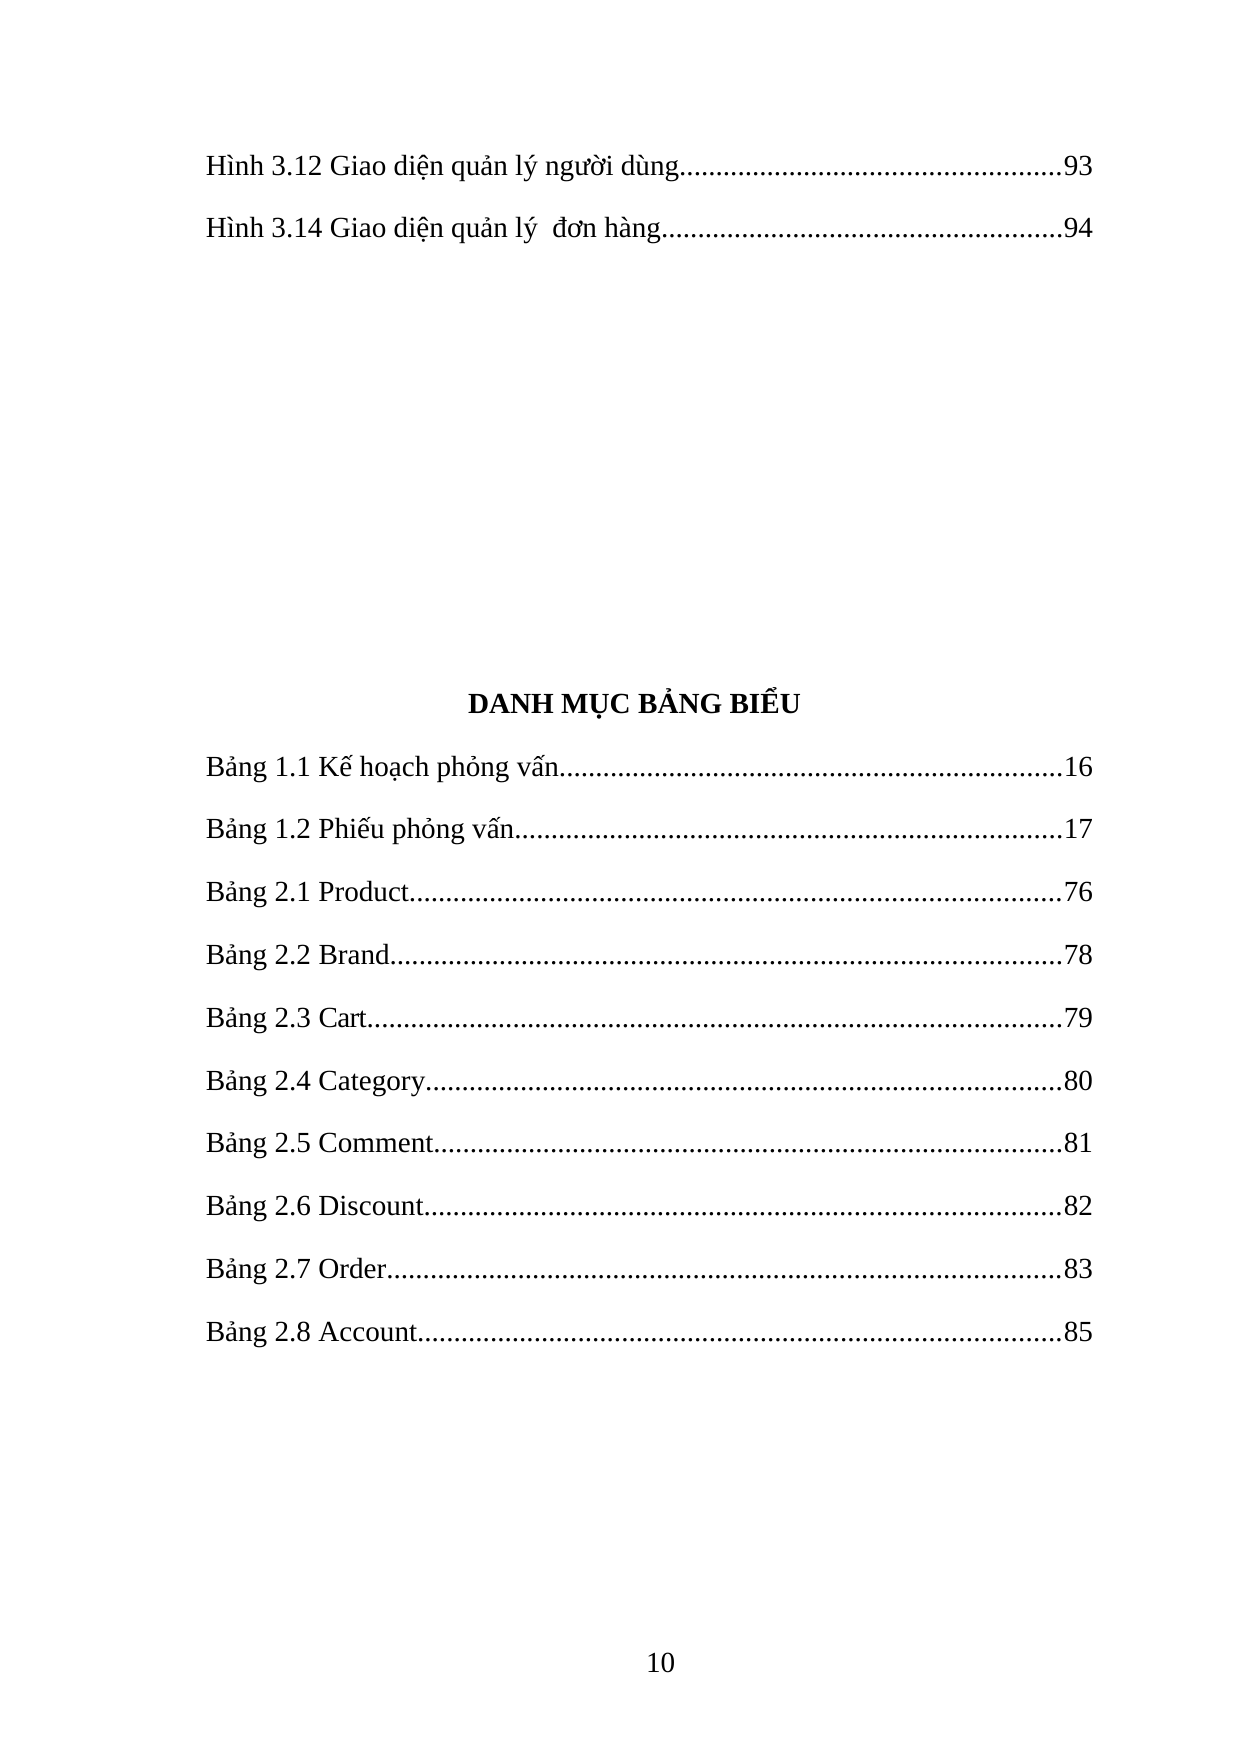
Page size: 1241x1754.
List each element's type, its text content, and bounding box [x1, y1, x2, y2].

text Bảng 2.2 Brand 78 [206, 937, 1099, 971]
text Bảng 2.6 Discount 82 [206, 1188, 1099, 1222]
text Bảng 2.1 Product 76 [206, 874, 1099, 908]
text Bảng 2.3 Cart 79 [206, 1000, 1099, 1033]
text Bảng 2.4 Category 80 [206, 1063, 1099, 1096]
text Bảng 2.5 Comment 81 [206, 1126, 1099, 1159]
text Hình 3.14 Giao diện quản lý đơn hàng 94 [206, 211, 1099, 244]
text Bảng 2.7 Order 83 [206, 1251, 1099, 1285]
text Hình 3.12 Giao diện quản lý người dùng 93 [206, 148, 1099, 181]
subtitle DANH MỤC BẢNG BIỂU [207, 686, 1062, 719]
text Bảng 1.2 Phiếu phỏng vấn 17 [206, 812, 1099, 845]
text Bảng 2.8 Account 85 [206, 1314, 1099, 1348]
text Bảng 1.1 Kế hoạch phỏng vấn 16 [206, 749, 1099, 782]
